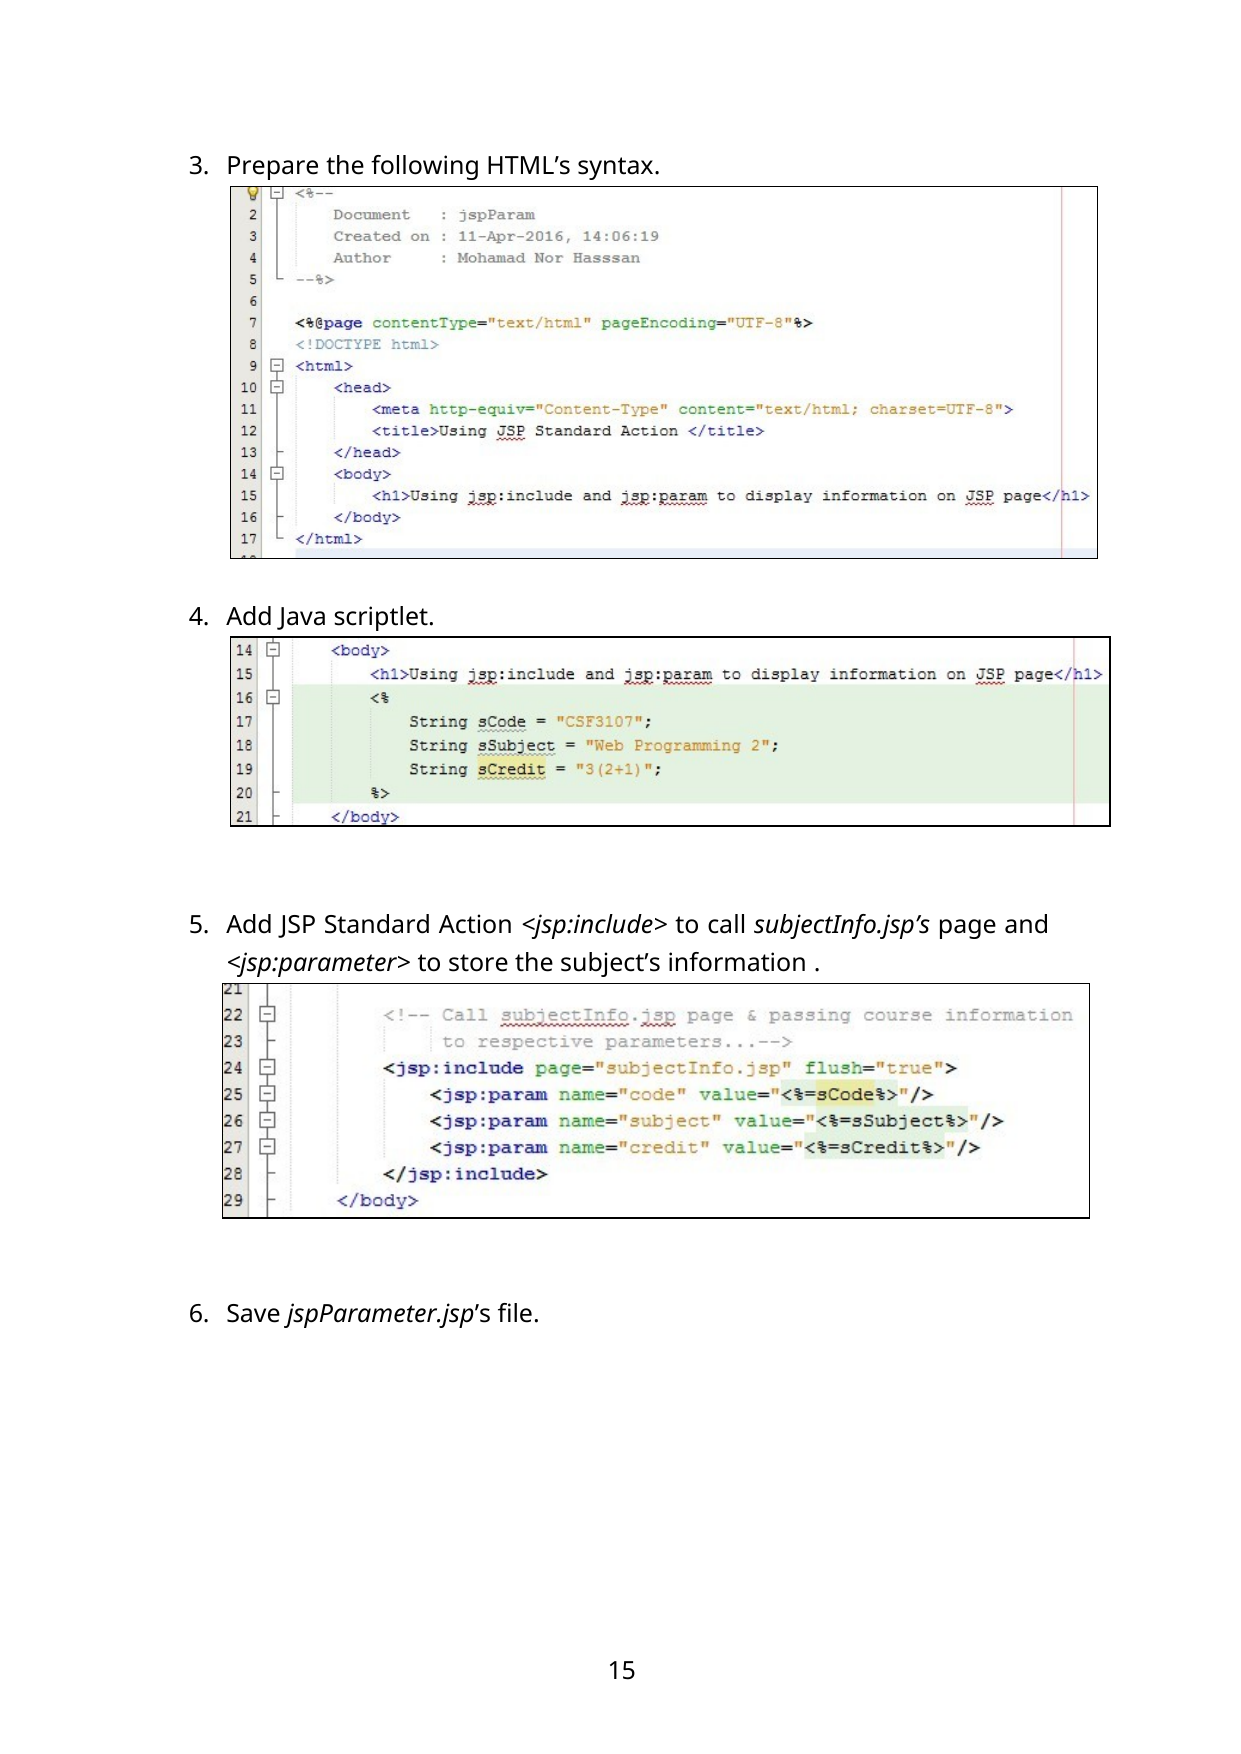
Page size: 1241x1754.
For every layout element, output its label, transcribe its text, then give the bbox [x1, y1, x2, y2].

picture [231, 187, 1097, 558]
picture [231, 638, 1109, 825]
list Save jspParameter.jsp’s file. [188, 1296, 1198, 1330]
picture [223, 984, 1088, 1217]
list Prepare the following HTML’s syntax. [188, 148, 1198, 182]
text <jsp:parameter> to store the subject’s information . [226, 945, 1198, 979]
list Add JSP Standard Action <jsp:include> to call subjectInfo.jsp’s page and [188, 906, 1198, 940]
list Add Java scriptlet. [188, 598, 1198, 632]
